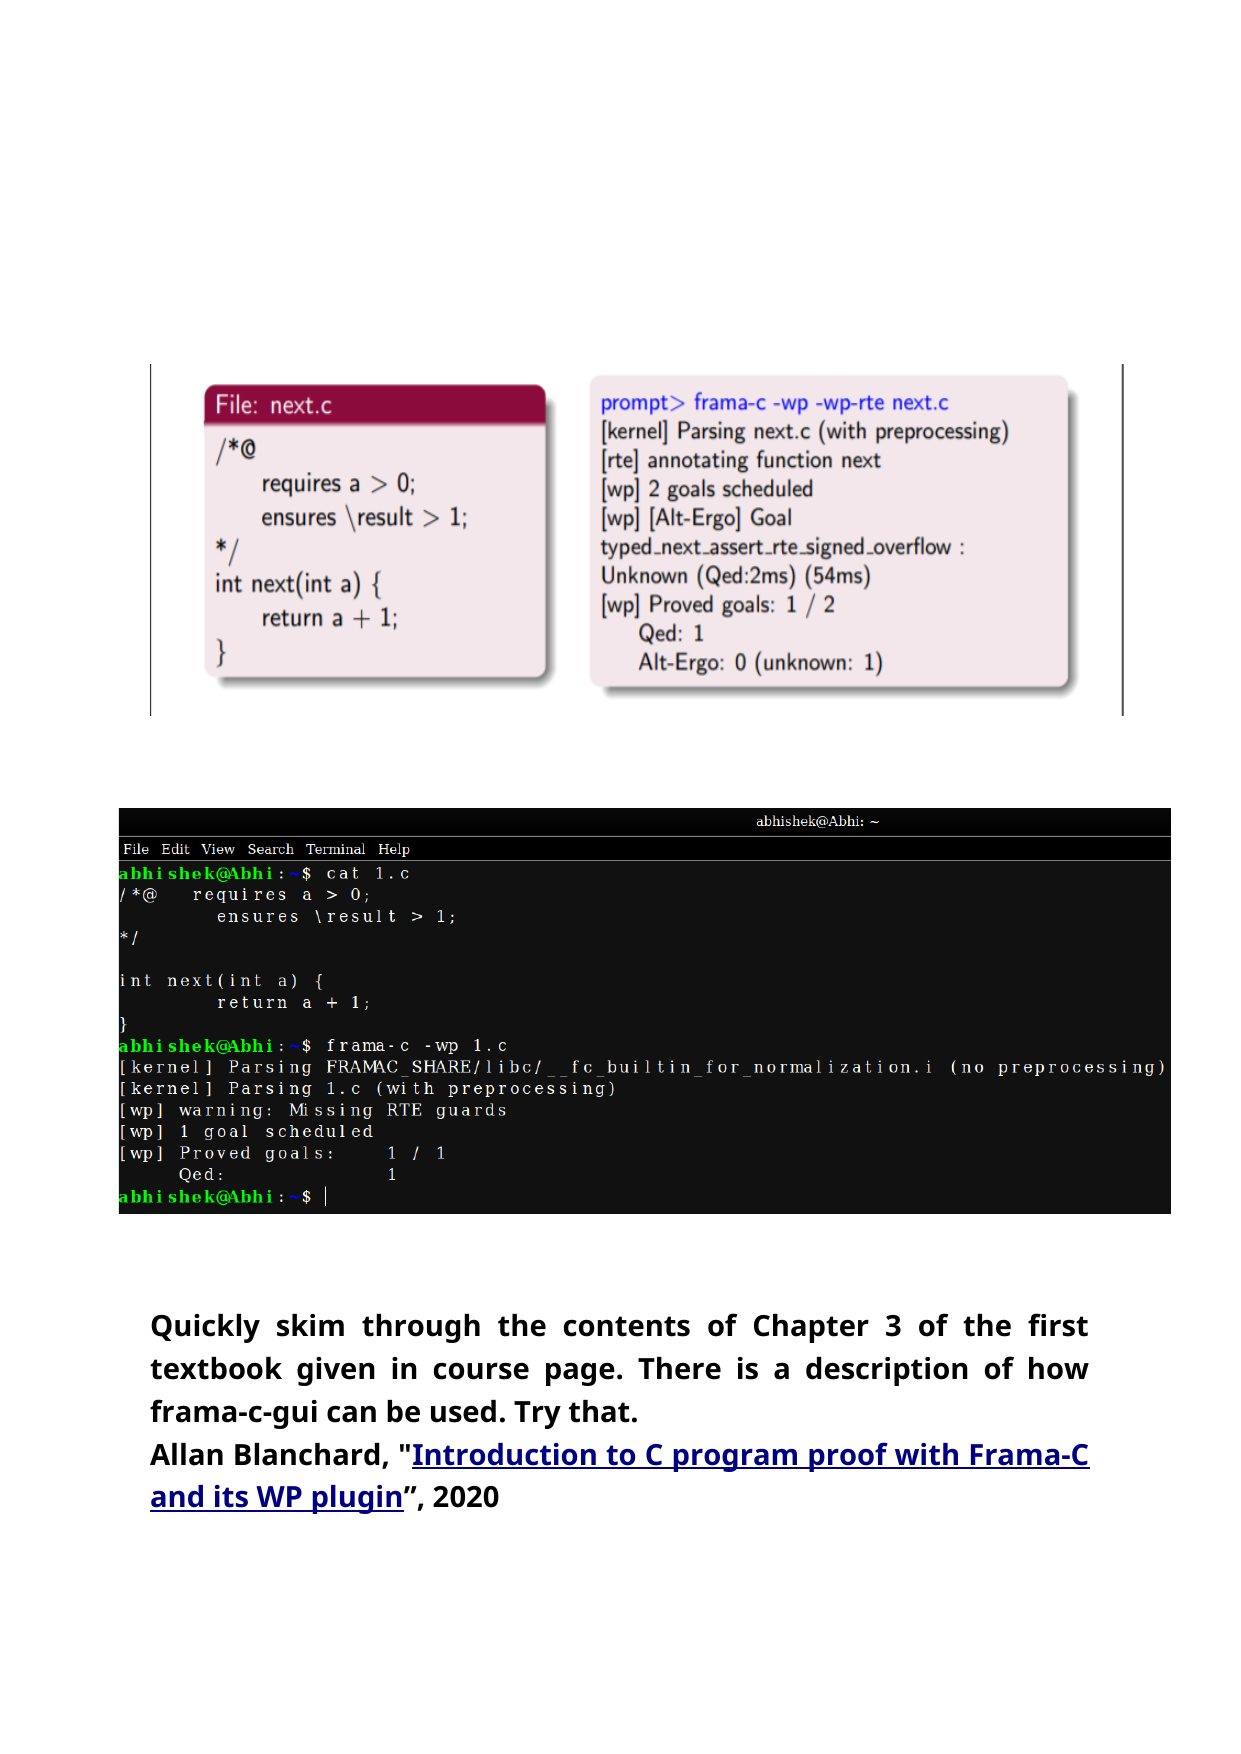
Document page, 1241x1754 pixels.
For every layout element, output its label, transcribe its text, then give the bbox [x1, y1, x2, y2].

picture [150, 364, 1124, 716]
text Allan Blanchard, "Introduction to C program proof with Frama-C and its WP plugin”, 2020 [150, 1434, 1090, 1516]
text Quickly skim through the contents of Chapter 3 of the first textbook given in course page. There is a description of how frama-c-gui can be used. Try that. [150, 1305, 1090, 1431]
picture [118, 808, 1171, 1214]
